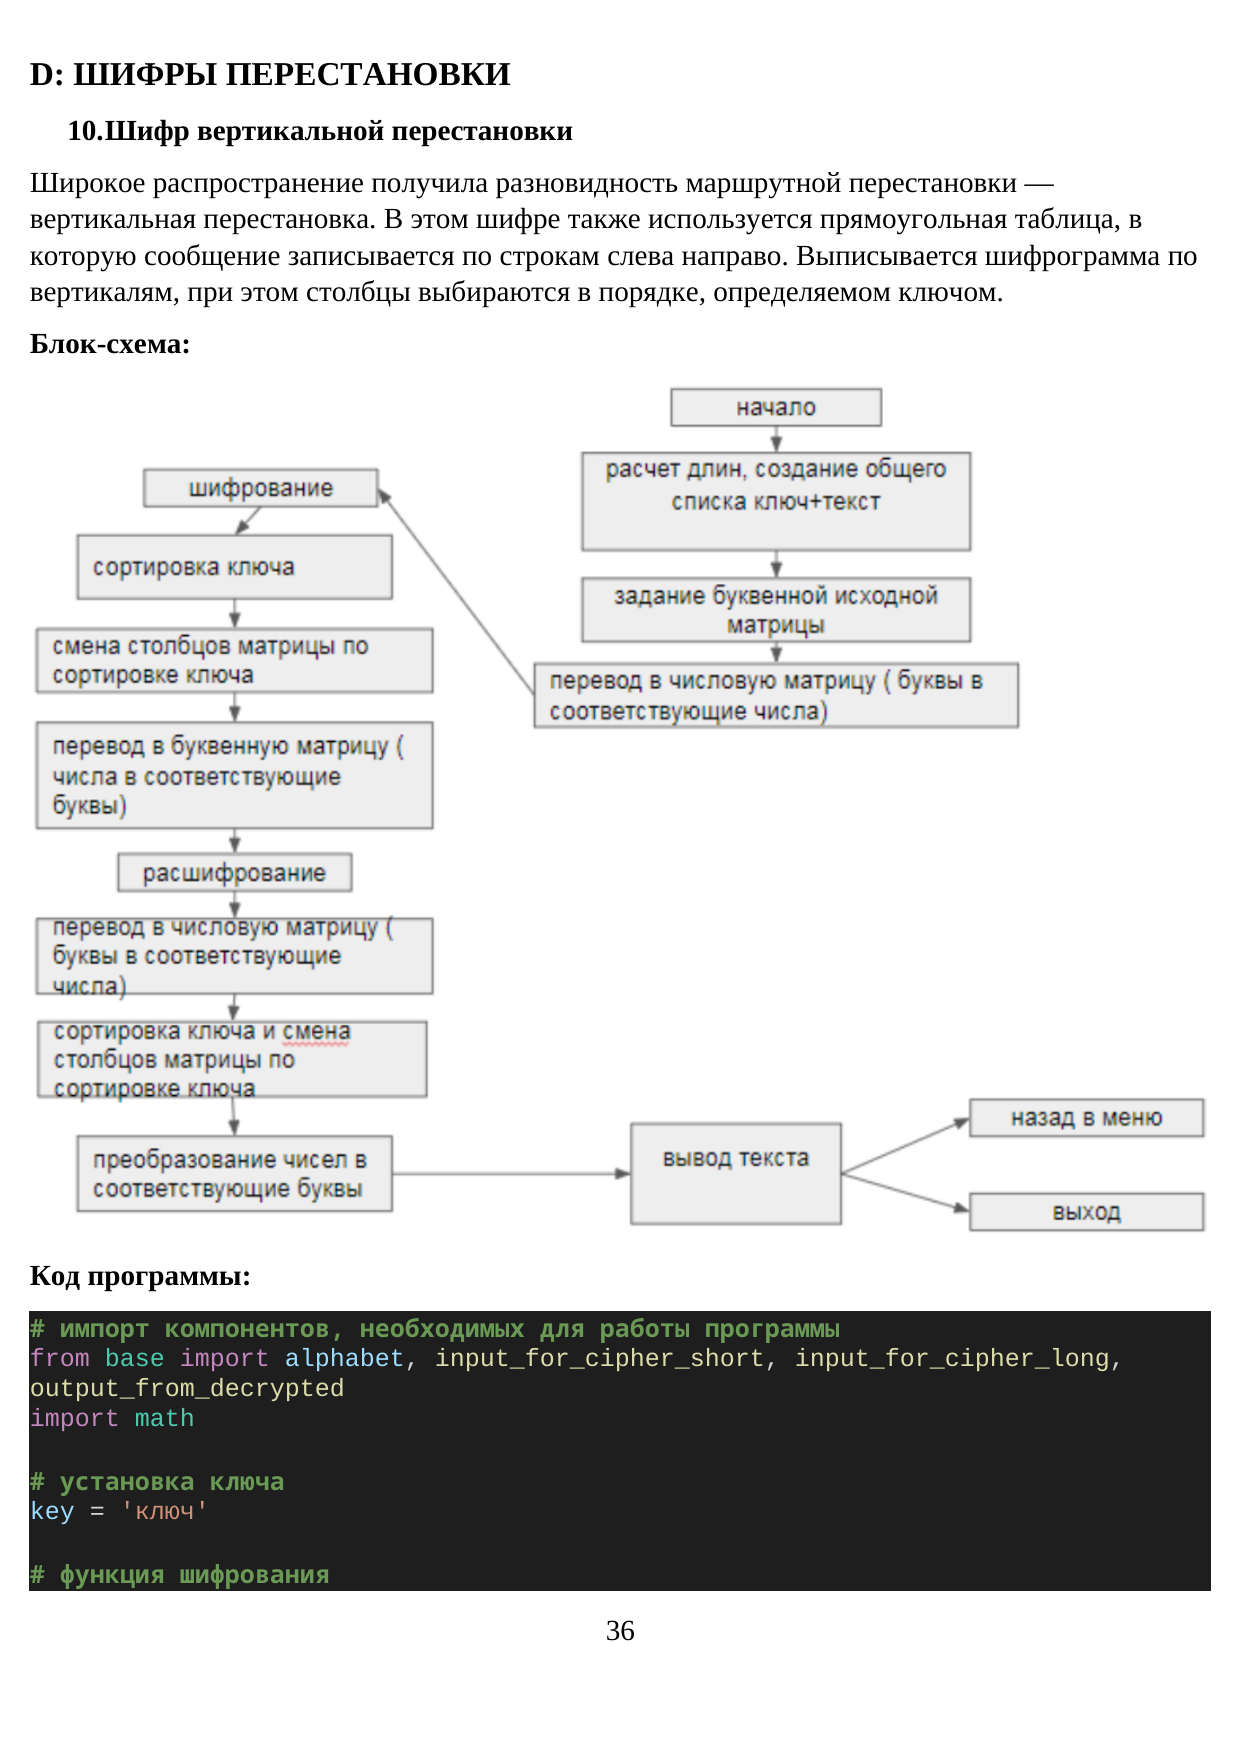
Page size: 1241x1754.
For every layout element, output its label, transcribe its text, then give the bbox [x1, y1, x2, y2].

text import math [29, 1404, 1211, 1434]
text from base import alphabet, input_for_cipher_short, input_for_cipher_long, output_from_decrypted [29, 1345, 1211, 1404]
subtitle D: ШИФРЫ ПЕРЕСТАНОВКИ [29, 54, 1211, 93]
text Широкое распространение получила разновидность маршрутной перестановки — вертикальная перестановка. В этом шифре также используется прямоугольная таблица, в которую сообщение записывается по строкам слева направо. Выписывается шифрограмма по вертикалям, при этом столбцы выбираются в порядке, определяемом ключом. [29, 165, 1211, 307]
subtitle Шифр вертикальной перестановки [67, 113, 1211, 146]
picture [29, 379, 1211, 1236]
text # установка ключа [29, 1463, 1211, 1497]
text key = 'ключ' [29, 1497, 1211, 1527]
text # функция шифрования [29, 1557, 1211, 1591]
text # импорт компонентов, необходимых для работы программы [29, 1311, 1211, 1345]
text Код программы: [29, 1236, 1211, 1291]
text Блок-схема: [29, 327, 1211, 360]
